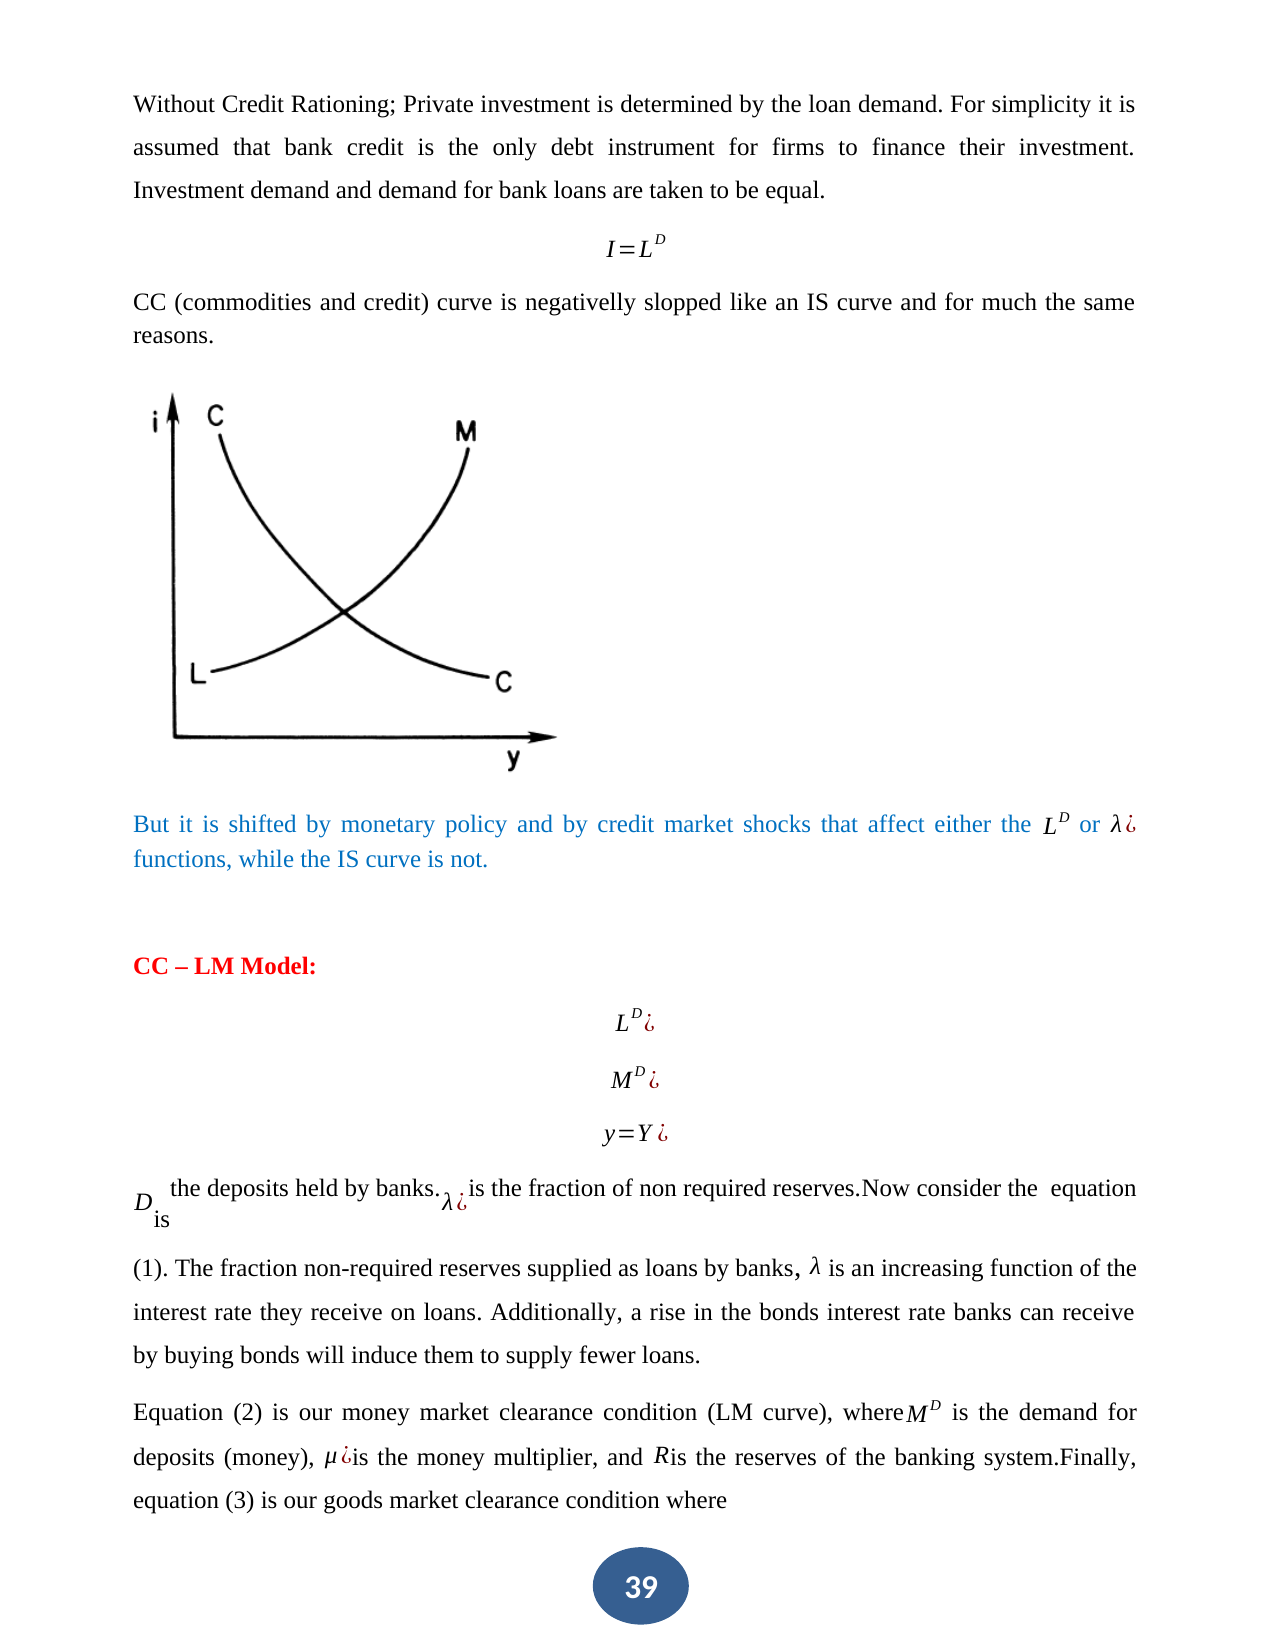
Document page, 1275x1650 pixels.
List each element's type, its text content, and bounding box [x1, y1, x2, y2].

text Without Credit Rationing; Private investment is determined by the loan demand. For simplicity it is assumed that bank credit is the only debt instrument for firms to finance their investment. Investment demand and demand for bank loans are taken to be equal. [133, 89, 1137, 204]
text CC (commodities and credit) curve is negativelly slopped like an IS curve and for much the same reasons. [133, 287, 1137, 348]
text isthe deposits held by banks.is the fraction of non required reserves.Now consider the equation (1). The fraction non-required reserves supplied as loans by banks, is an increasing function of the interest rate they receive on loans. Additionally, a rise in the bonds interest rate banks can receive by buying bonds will induce them to supply fewer loans. [133, 1173, 1137, 1369]
text Equation (2) is our money market clearance condition (LM curve), where is the demand for deposits (money), is the money multiplier, and is the reserves of the banking system.Finally, equation (3) is our goods market clearance condition where [133, 1396, 1137, 1513]
text But it is shifted by monetary policy and by credit market shocks that affect either the or functions, while the IS curve is not. [133, 808, 1137, 873]
text CC – LM Model: [133, 951, 1137, 979]
